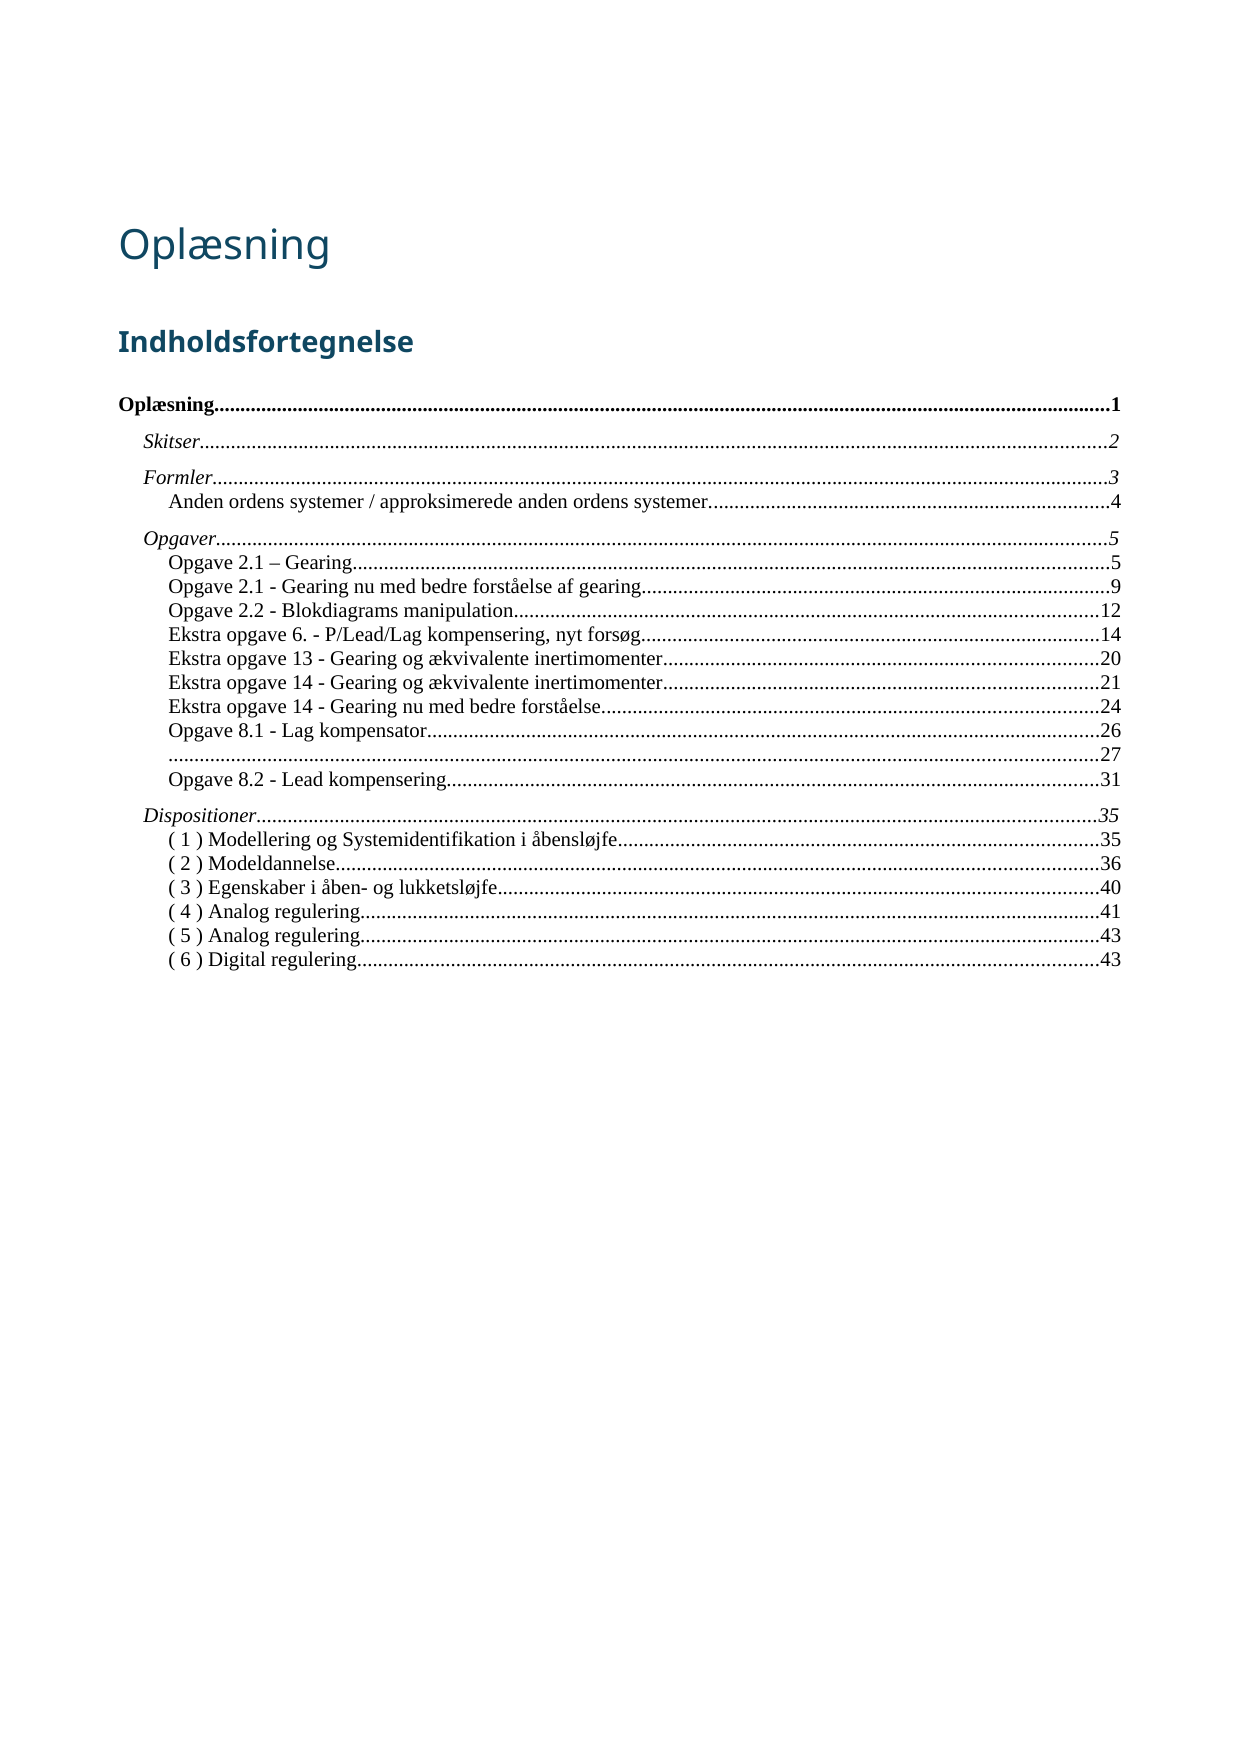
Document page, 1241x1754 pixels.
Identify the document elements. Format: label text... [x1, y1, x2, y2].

subtitle Oplæsning [118, 215, 1122, 271]
